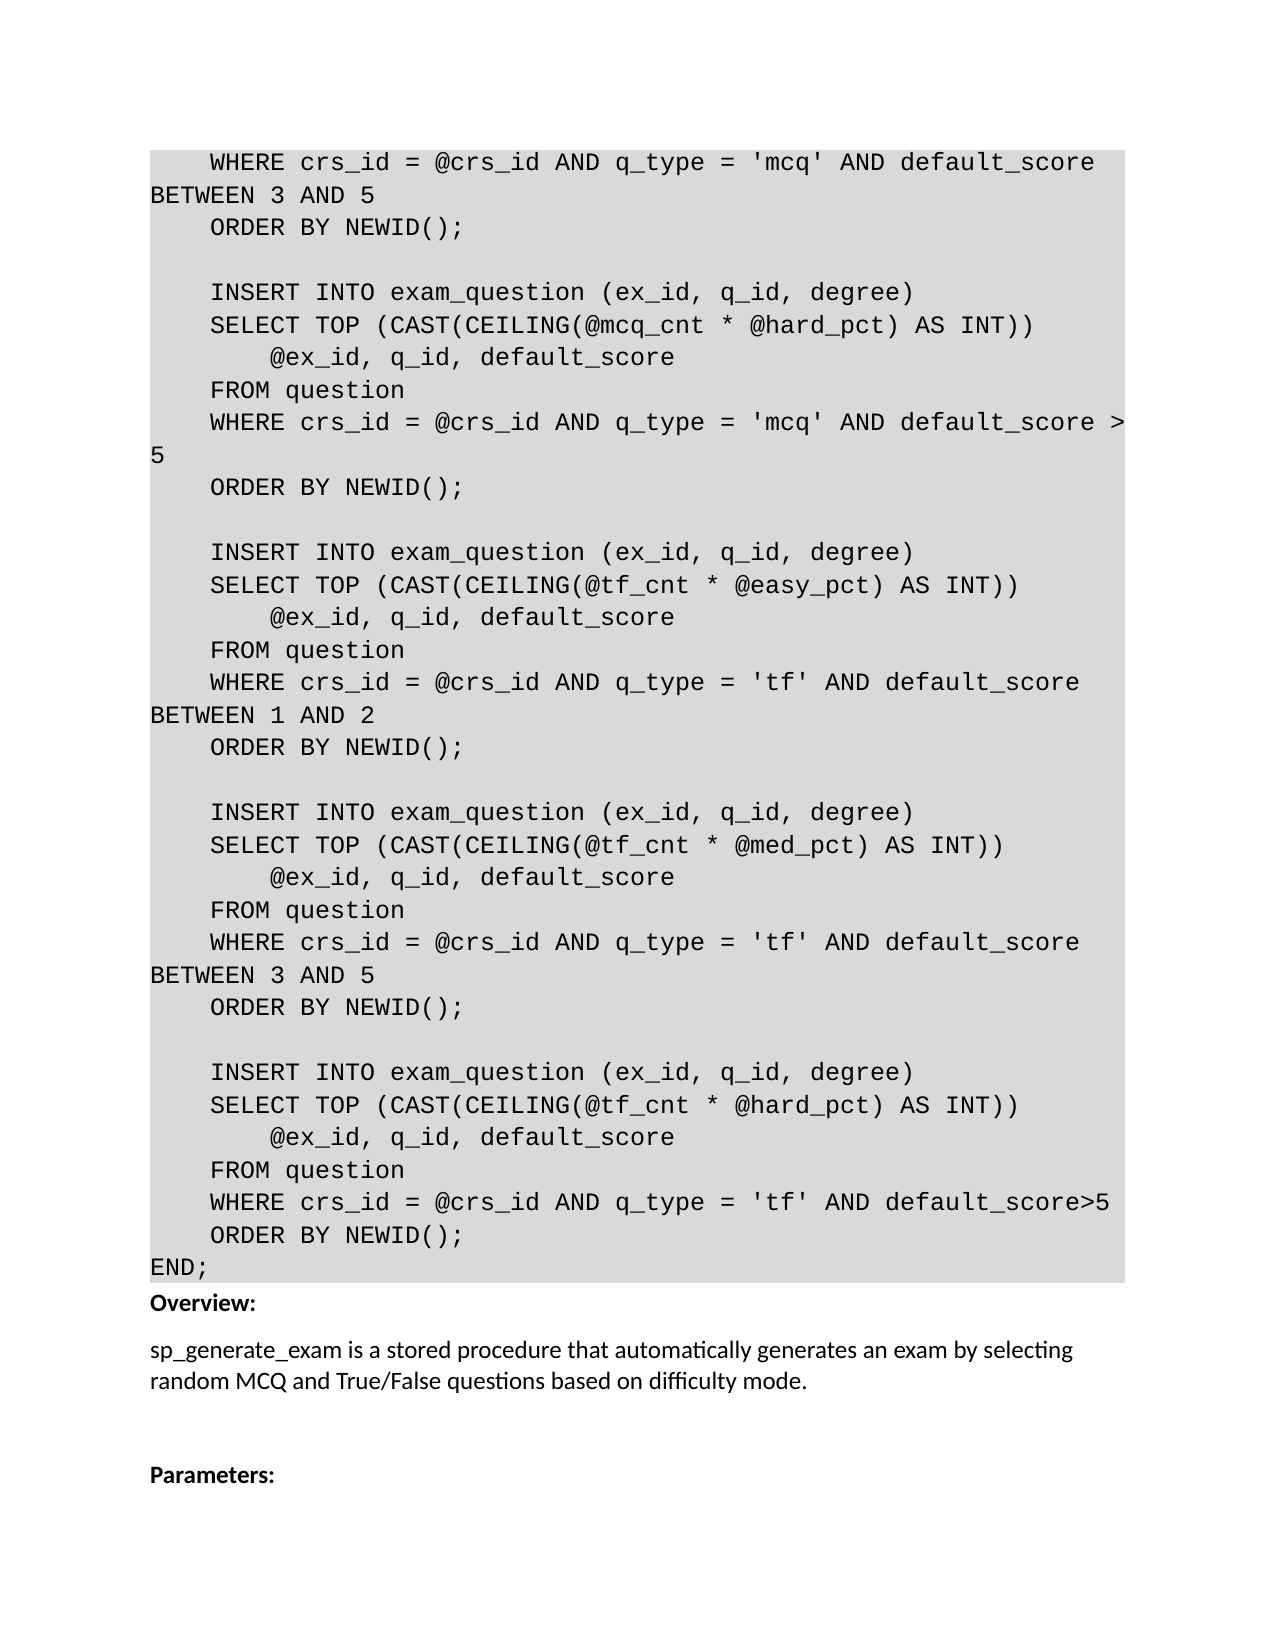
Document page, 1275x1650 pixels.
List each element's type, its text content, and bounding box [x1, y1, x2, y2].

text sp_generate_exam is a stored procedure that automatically generates an exam by selecting random MCQ and True/False questions based on difficulty mode. [150, 1335, 1125, 1396]
text ORDER BY NEWID(); [150, 735, 1125, 763]
text SELECT TOP (CAST(CEILING(@tf_cnt * @hard_pct) AS INT)) [150, 1092, 1125, 1121]
text WHERE crs_id = @crs_id AND q_type = 'mcq' AND default_score BETWEEN 3 AND 5 [150, 150, 1125, 211]
text FROM question [150, 1157, 1125, 1186]
text SELECT TOP (CAST(CEILING(@tf_cnt * @easy_pct) AS INT)) [150, 572, 1125, 601]
text WHERE crs_id = @crs_id AND q_type = 'tf' AND default_score>5 [150, 1190, 1125, 1218]
text INSERT INTO exam_question (ex_id, q_id, degree) [150, 800, 1125, 828]
text SELECT TOP (CAST(CEILING(@mcq_cnt * @hard_pct) AS INT)) [150, 312, 1125, 341]
text @ex_id, q_id, default_score [150, 1125, 1125, 1153]
text Parameters: [150, 1459, 1125, 1490]
text INSERT INTO exam_question (ex_id, q_id, degree) [150, 1060, 1125, 1088]
text WHERE crs_id = @crs_id AND q_type = 'tf' AND default_score BETWEEN 3 AND 5 [150, 930, 1125, 991]
text ORDER BY NEWID(); [150, 475, 1125, 503]
text FROM question [150, 897, 1125, 926]
text SELECT TOP (CAST(CEILING(@tf_cnt * @med_pct) AS INT)) [150, 832, 1125, 861]
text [150, 280, 1125, 308]
text @ex_id, q_id, default_score [150, 345, 1125, 373]
text @ex_id, q_id, default_score [150, 605, 1125, 633]
text @ex_id, q_id, default_score [150, 865, 1125, 893]
text Overview: [150, 1287, 1125, 1318]
text WHERE crs_id = @crs_id AND q_type = 'mcq' AND default_score > 5 [150, 410, 1125, 471]
text INSERT INTO exam_question (ex_id, q_id, degree) [150, 540, 1125, 568]
text ORDER BY NEWID(); [150, 995, 1125, 1023]
text FROM question [150, 377, 1125, 406]
text WHERE crs_id = @crs_id AND q_type = 'tf' AND default_score BETWEEN 1 AND 2 [150, 670, 1125, 731]
text ORDER BY NEWID(); [150, 1222, 1125, 1251]
text FROM question [150, 637, 1125, 666]
text ORDER BY NEWID(); [150, 215, 1125, 243]
text END; [150, 1255, 1125, 1283]
